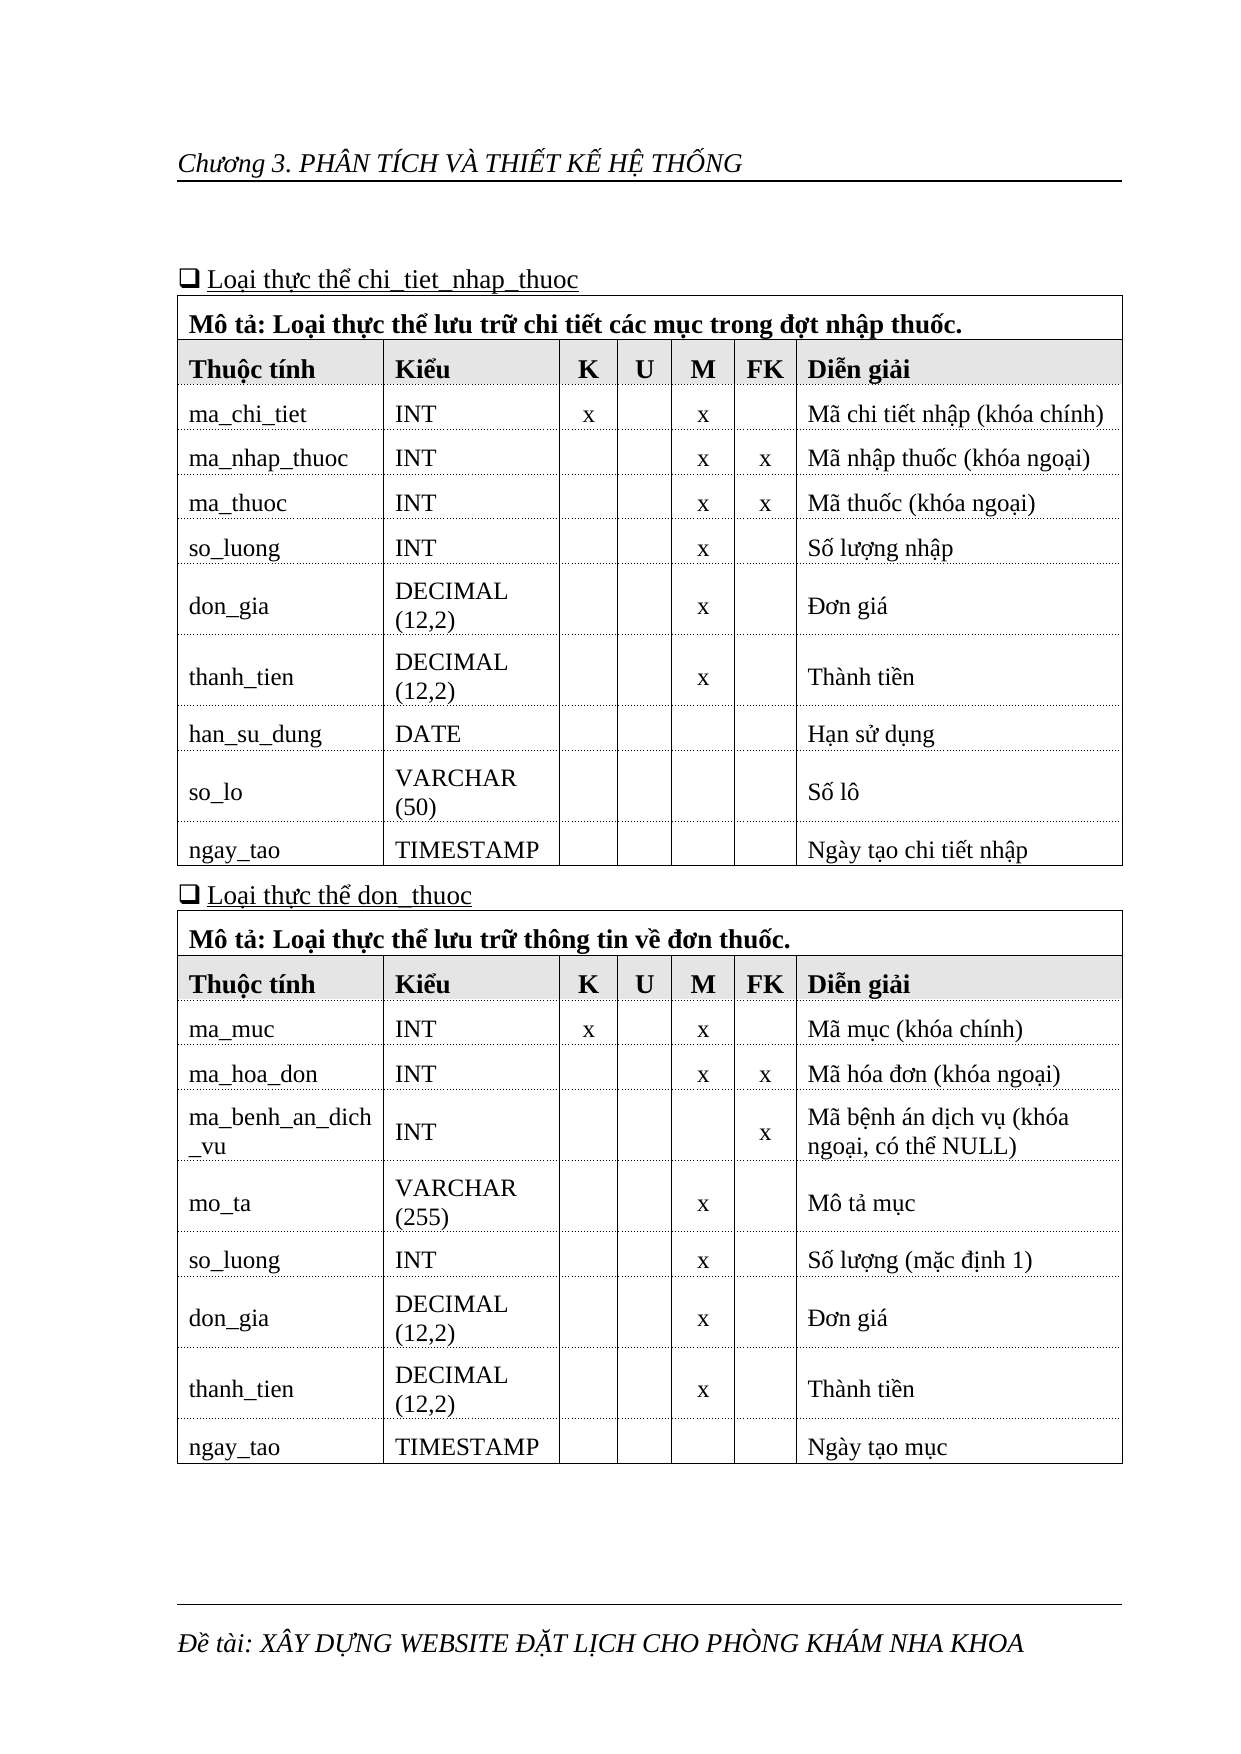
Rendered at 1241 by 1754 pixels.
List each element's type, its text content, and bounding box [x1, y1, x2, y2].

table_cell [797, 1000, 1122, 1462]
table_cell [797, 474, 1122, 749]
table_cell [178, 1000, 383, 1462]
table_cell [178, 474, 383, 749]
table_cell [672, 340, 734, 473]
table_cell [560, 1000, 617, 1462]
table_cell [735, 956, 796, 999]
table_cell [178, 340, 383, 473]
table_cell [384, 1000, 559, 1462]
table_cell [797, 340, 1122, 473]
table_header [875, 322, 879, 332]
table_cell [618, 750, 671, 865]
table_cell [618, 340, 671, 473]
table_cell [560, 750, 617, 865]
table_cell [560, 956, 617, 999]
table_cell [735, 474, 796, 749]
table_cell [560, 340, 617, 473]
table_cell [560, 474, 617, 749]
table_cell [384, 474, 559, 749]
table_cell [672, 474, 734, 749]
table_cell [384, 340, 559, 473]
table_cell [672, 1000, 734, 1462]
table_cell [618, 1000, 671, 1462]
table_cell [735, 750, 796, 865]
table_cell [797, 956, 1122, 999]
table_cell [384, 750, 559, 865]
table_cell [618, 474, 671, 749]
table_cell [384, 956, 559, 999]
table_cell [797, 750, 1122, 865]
text Loại thực thể chi_tiet_nhap_thuoc [177, 263, 1122, 295]
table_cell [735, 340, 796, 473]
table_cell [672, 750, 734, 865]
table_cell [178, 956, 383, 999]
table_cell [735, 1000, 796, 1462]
text Loại thực thể don_thuoc [177, 879, 1122, 910]
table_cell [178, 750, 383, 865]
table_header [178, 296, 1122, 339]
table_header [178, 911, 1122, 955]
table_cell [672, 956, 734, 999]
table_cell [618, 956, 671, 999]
